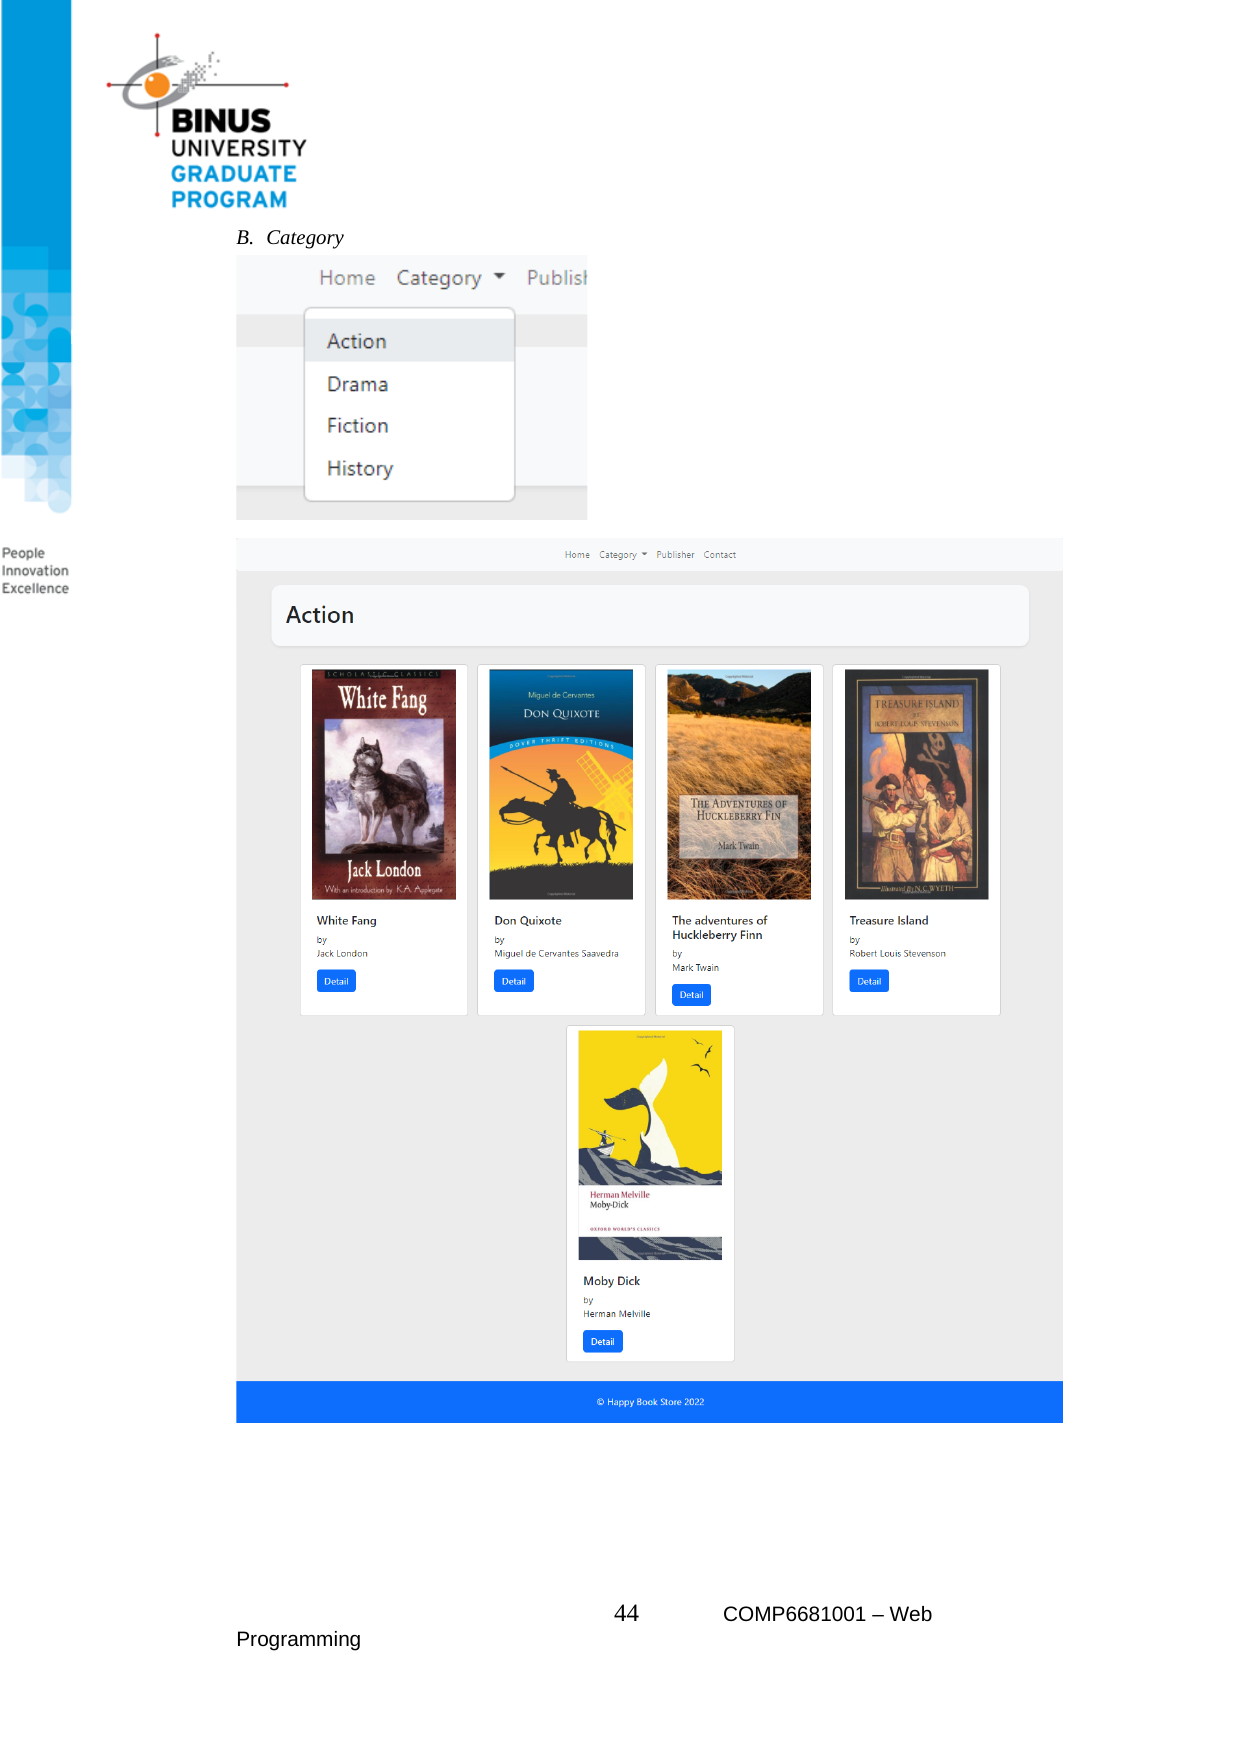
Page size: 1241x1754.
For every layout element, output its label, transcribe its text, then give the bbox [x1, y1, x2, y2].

picture [0, 0, 1063, 1423]
subtitle Category [236, 225, 1063, 249]
